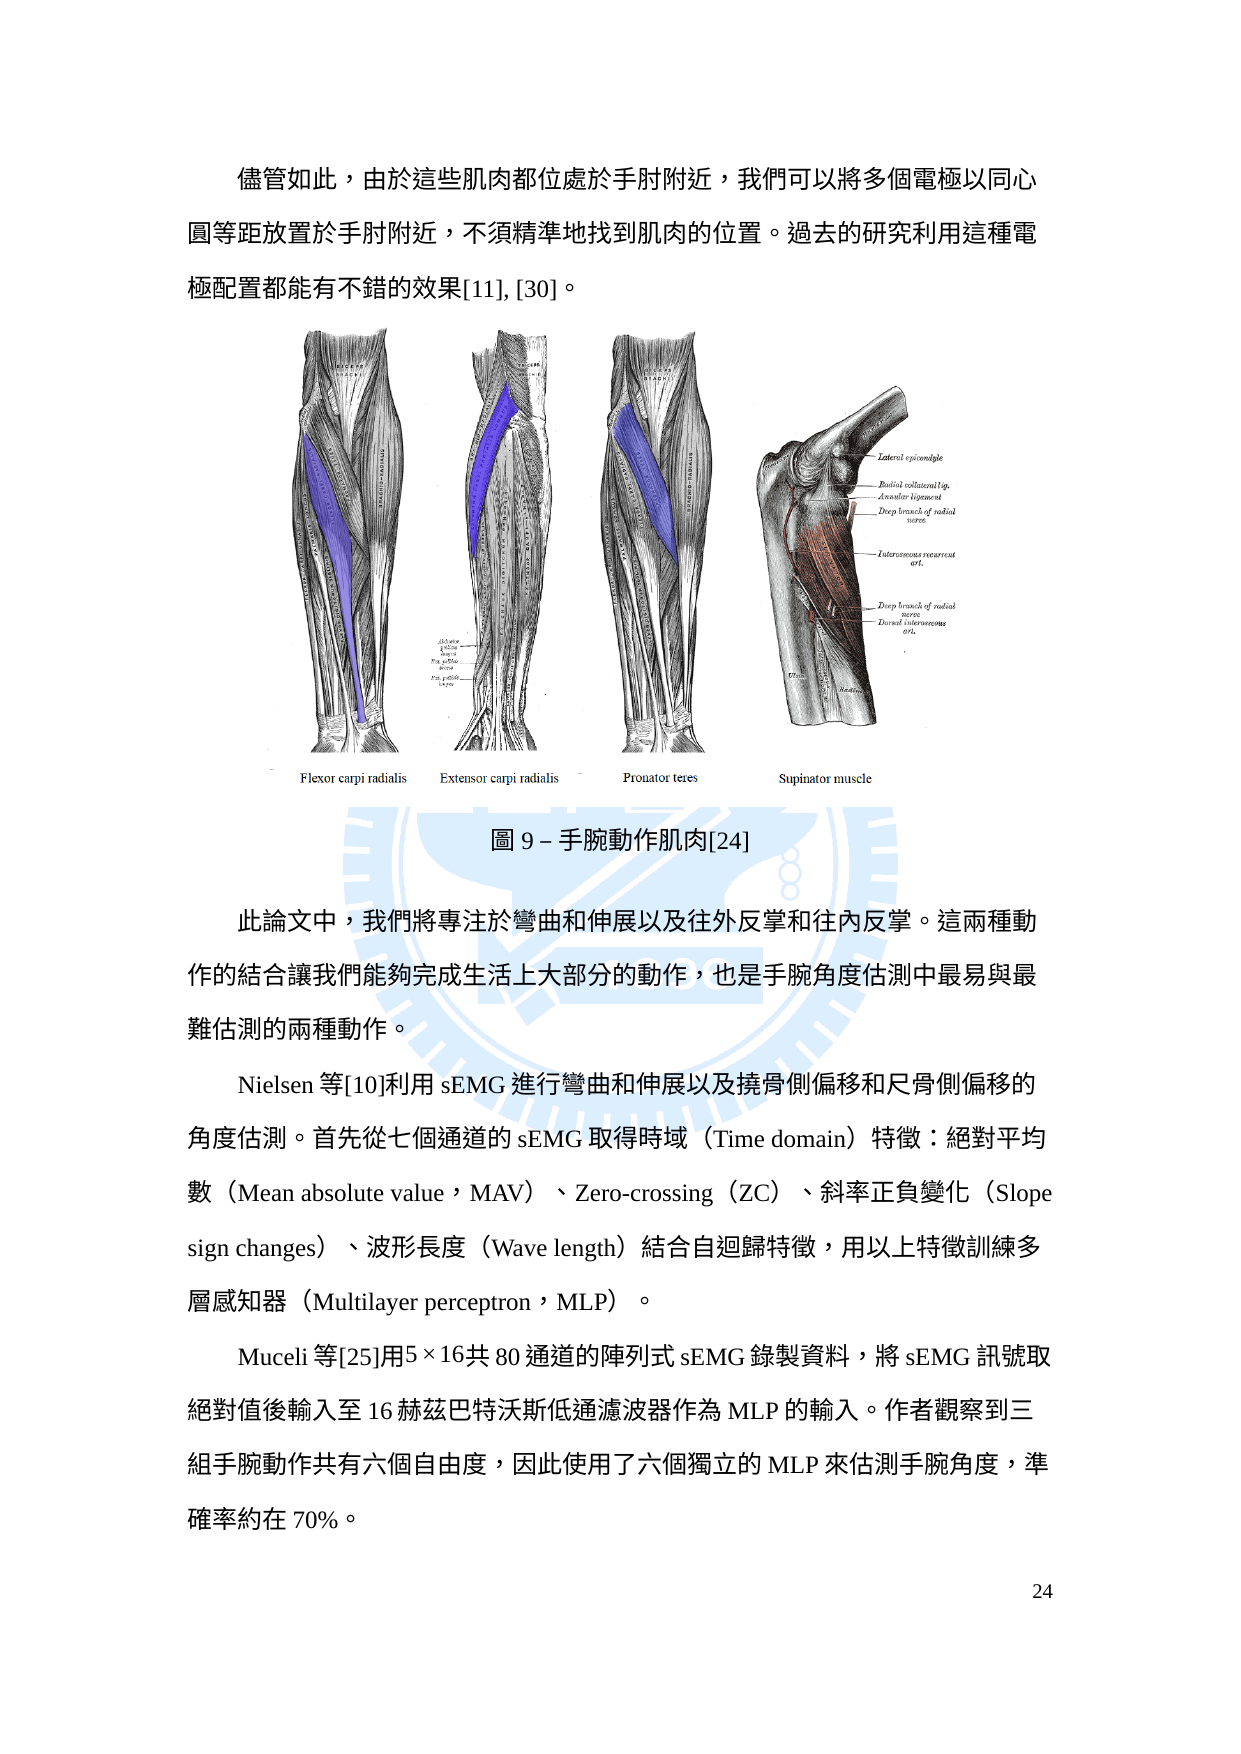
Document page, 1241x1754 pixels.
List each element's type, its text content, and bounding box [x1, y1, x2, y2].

text 圖 9 – 手腕動作肌肉[24] [187, 821, 1053, 857]
picture [266, 322, 974, 807]
text 此論文中，我們將專注於彎曲和伸展以及往外反掌和往內反掌。這兩種動作的結合讓我們能夠完成生活上大部分的動作，也是手腕角度估測中最易與最難估測的兩種動作。 [187, 901, 1053, 1046]
text Nielsen等[10]利用sEMG進行彎曲和伸展以及撓骨側偏移和尺骨側偏移的角度估測。首先從七個通道的sEMG取得時域（Time domain）特徵：絕對平均數（Mean absolute value，MAV）、Zero-crossing（ZC）、斜率正負變化（Slope sign changes）、波形長度（Wave length）結合自迴歸特徵，用以上特徵訓練多層感知器（Multilayer perceptron，MLP）。 [187, 1064, 1053, 1318]
text Muceli等[25]用共80通道的陣列式sEMG錄製資料，將sEMG訊號取絕對值後輸入至16赫茲巴特沃斯低通濾波器作為MLP的輸入。作者觀察到三組手腕動作共有六個自由度，因此使用了六個獨立的MLP來估測手腕角度，準確率約在70%。 [187, 1336, 1053, 1535]
text 儘管如此，由於這些肌肉都位處於手肘附近，我們可以將多個電極以同心圓等距放置於手肘附近，不須精準地找到肌肉的位置。過去的研究利用這種電極配置都能有不錯的效果[11], [30]。 [187, 159, 1053, 304]
